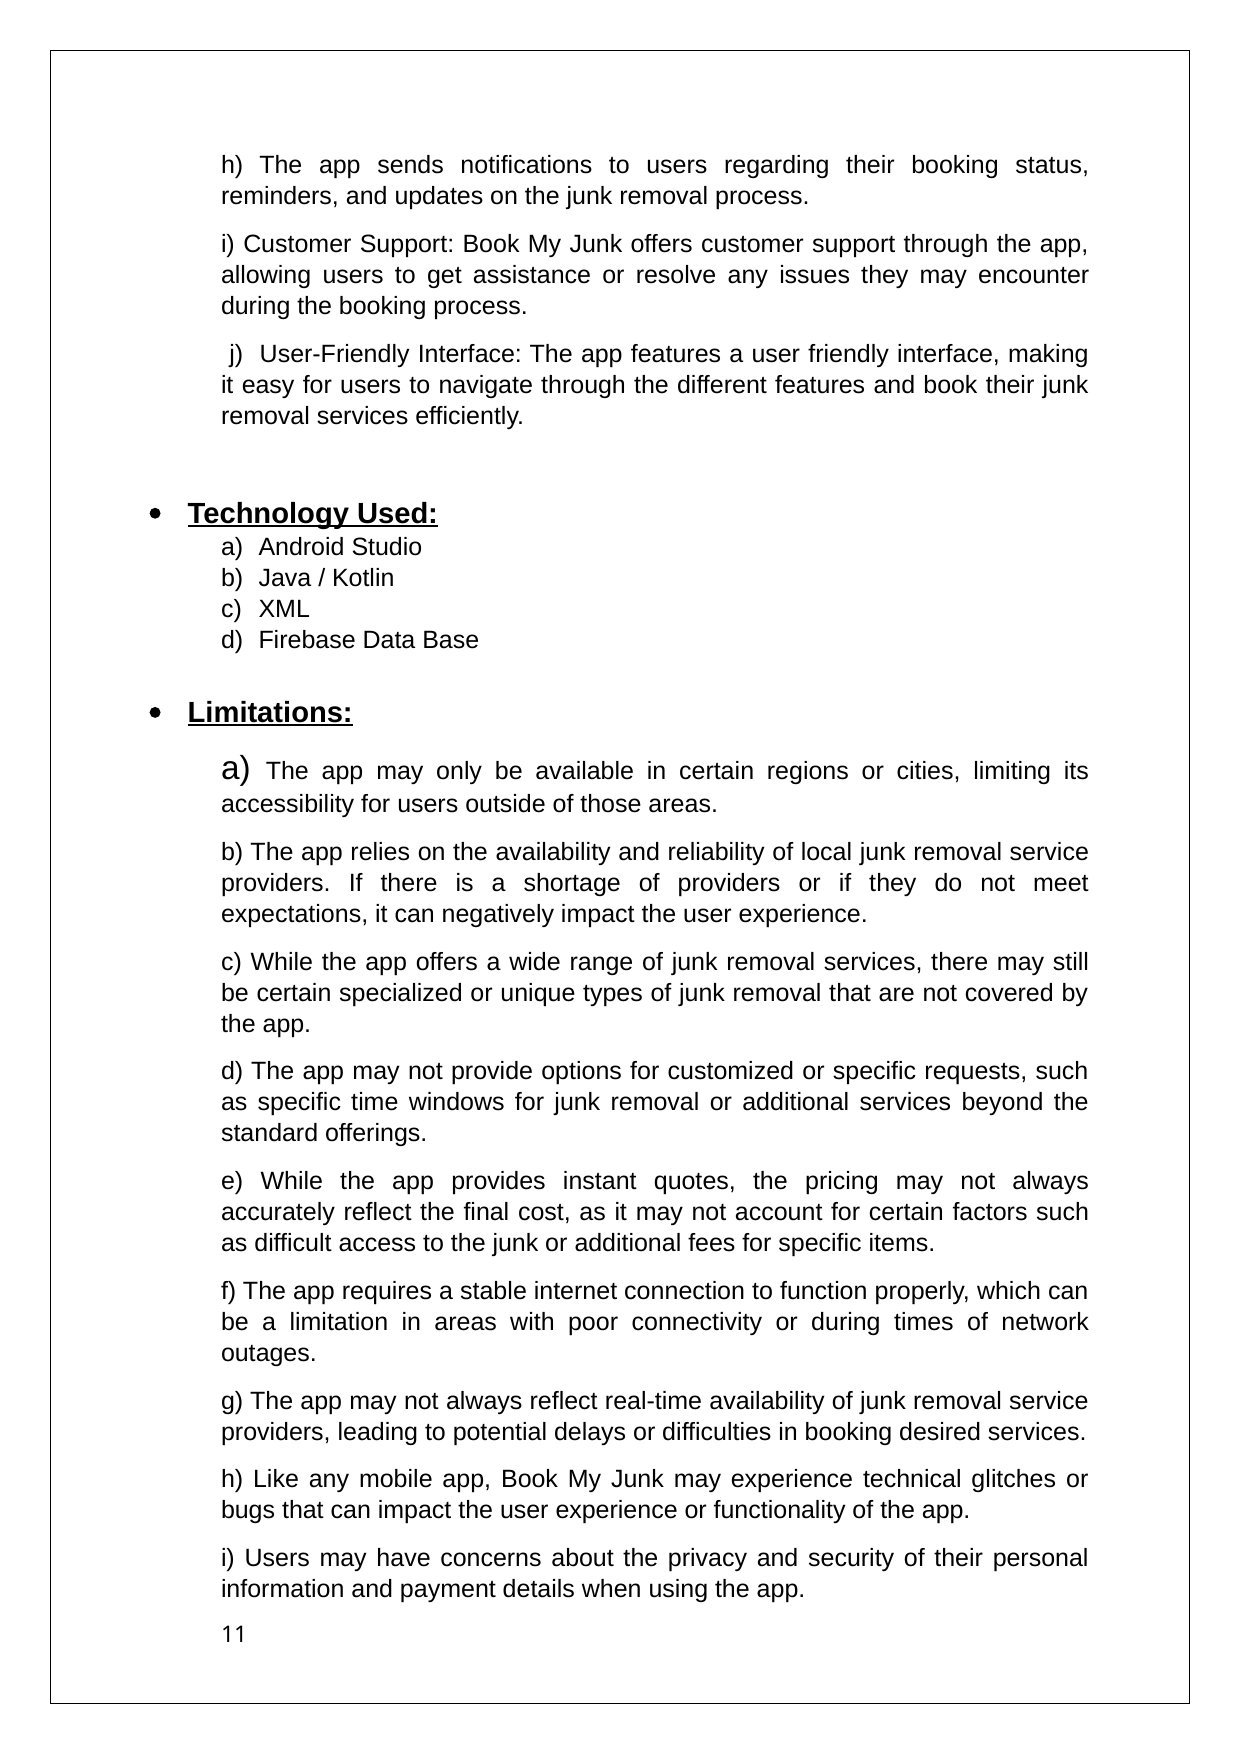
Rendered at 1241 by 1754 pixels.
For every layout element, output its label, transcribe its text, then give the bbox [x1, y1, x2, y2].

text d) The app may not provide options for customized or specific requests, such as specific time windows for junk removal or additional services beyond the standard offerings. [221, 1056, 1090, 1147]
text f) The app requires a stable internet connection to function properly, which can be a limitation in areas with poor connectivity or during times of network outages. [221, 1276, 1090, 1367]
list XML [221, 594, 1090, 623]
text i) Users may have concerns about the privacy and security of their personal information and payment details when using the app. [221, 1543, 1090, 1603]
text i) Customer Support: Book My Junk offers customer support through the app, allowing users to get assistance or resolve any issues they may encounter during the booking process. [221, 229, 1090, 319]
list Firebase Data Base [221, 626, 1090, 654]
text c) While the app offers a wide range of junk removal services, there may still be certain specialized or unique types of junk removal that are not covered by the app. [221, 947, 1090, 1037]
list Technology Used: [150, 496, 1090, 530]
list Android Studio [221, 532, 1090, 561]
text e) While the app provides instant quotes, the pricing may not always accurately reflect the final cost, as it may not account for certain factors such as difficult access to the junk or additional fees for specific items. [221, 1166, 1090, 1257]
text h) Like any mobile app, Book My Junk may experience technical glitches or bugs that can impact the user experience or functionality of the app. [221, 1464, 1090, 1524]
text g) The app may not always reflect real-time availability of junk removal service providers, leading to potential delays or difficulties in booking desired services. [221, 1386, 1090, 1446]
list Limitations: [150, 695, 1090, 729]
text b) The app relies on the availability and reliability of local junk removal service providers. If there is a shortage of providers or if they do not meet expectations, it can negatively impact the user experience. [221, 837, 1090, 928]
text a) The app may only be available in certain regions or cities, limiting its accessibility for users outside of those areas. [221, 748, 1090, 818]
text j) User-Friendly Interface: The app features a user friendly interface, making it easy for users to navigate through the different features and book their junk removal services efficiently. [221, 338, 1090, 429]
text h) The app sends notifications to users regarding their booking status, reminders, and updates on the junk removal process. [221, 150, 1090, 210]
list Java / Kotlin [221, 563, 1090, 592]
